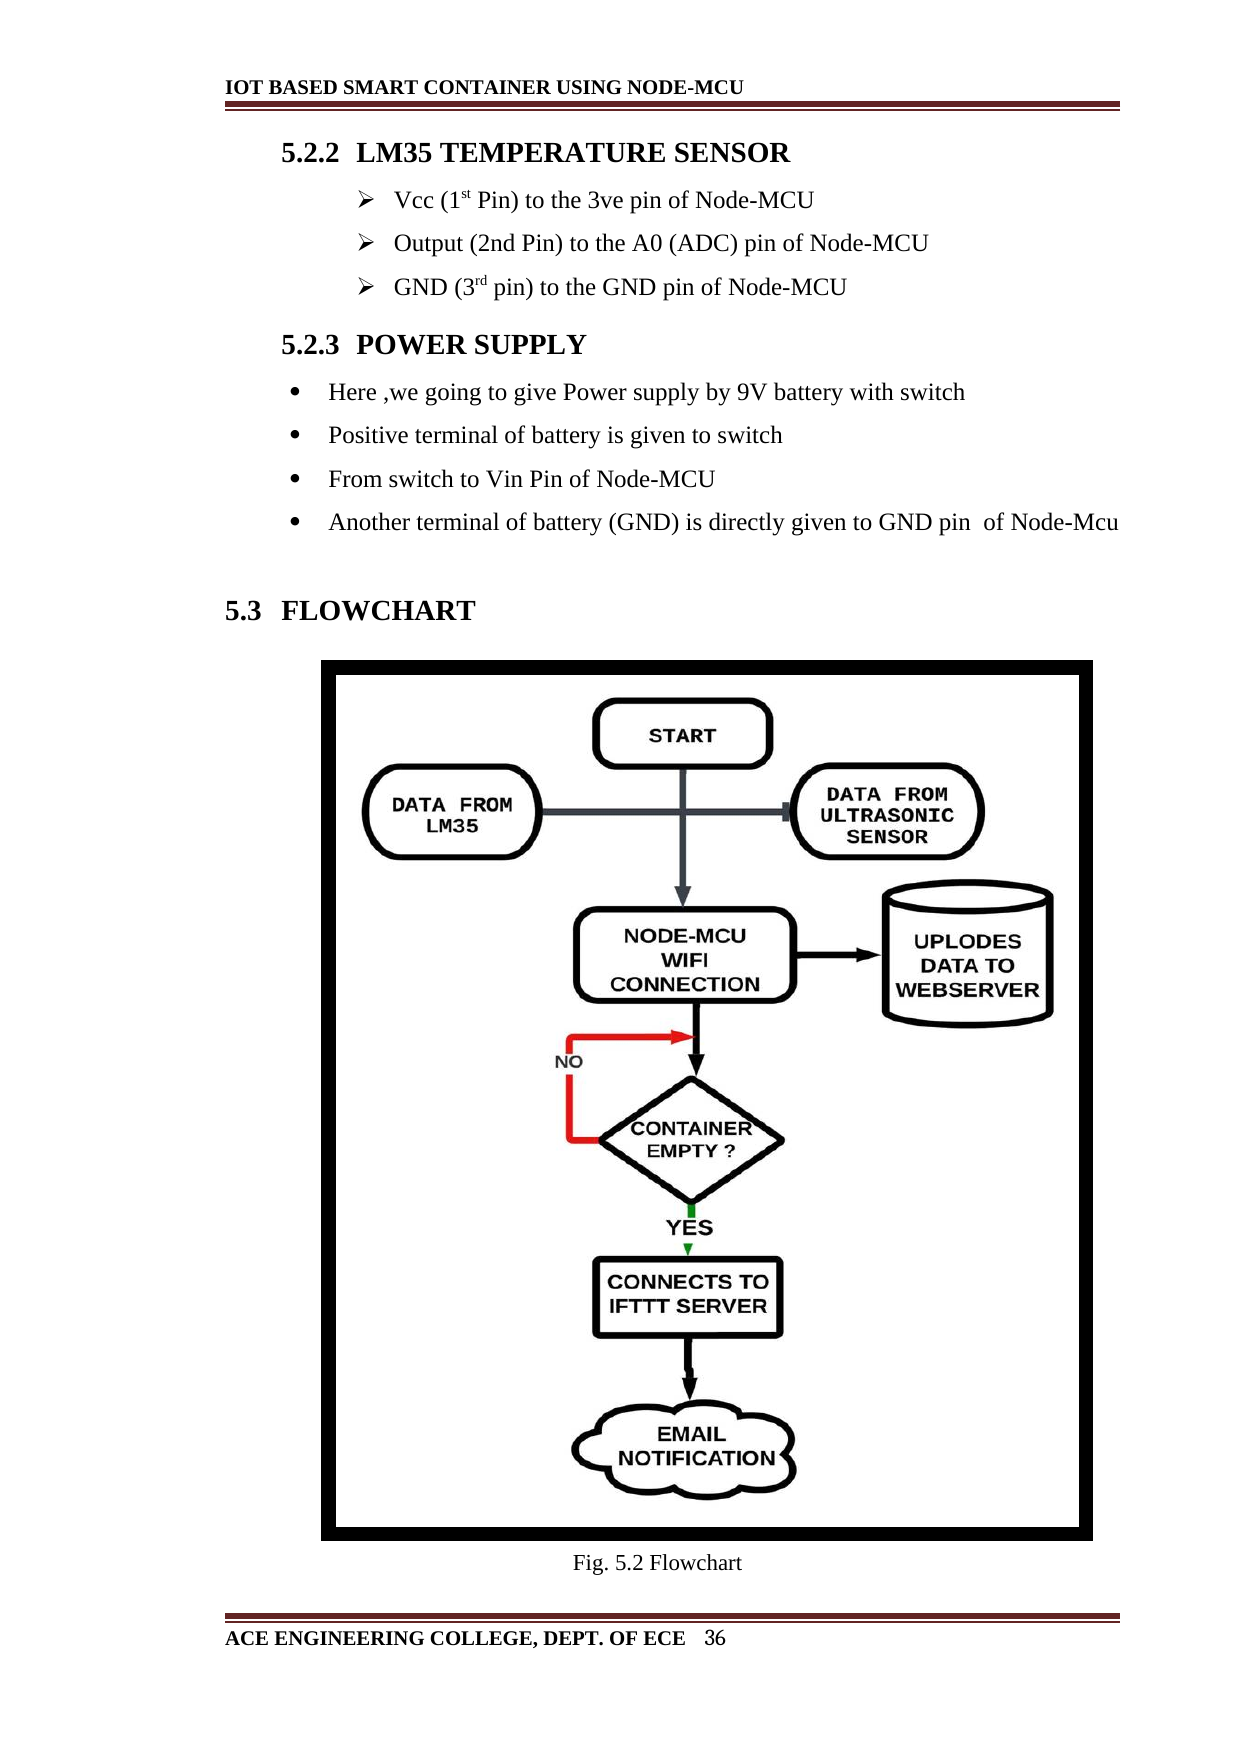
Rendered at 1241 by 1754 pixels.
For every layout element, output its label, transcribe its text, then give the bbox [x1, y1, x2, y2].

list GND (3rd pin) to the GND pin of Node-MCU [356, 272, 1120, 300]
list Positive terminal of battery is given to switch [291, 421, 1120, 449]
picture [336, 675, 1079, 1527]
list LM35 TEMPERATURE SENSOR [281, 135, 1120, 168]
list FLOWCHART [225, 593, 1120, 627]
list Here ,we going to give Power supply by 9V battery with switch [291, 377, 1120, 406]
list POWER SUPPLY [281, 327, 1120, 361]
list Another terminal of battery (GND) is directly given to GND pin of Node-Mcu [291, 507, 1120, 536]
list Output (2nd Pin) to the A0 (ADC) pin of Node-MCU [356, 228, 1120, 257]
list Vcc (1st Pin) to the 3ve pin of Node-MCU [356, 185, 1120, 214]
list From switch to Vin Pin of Node-MCU [291, 464, 1120, 492]
text Fig. 5.2 Flowchart [281, 1549, 1120, 1575]
